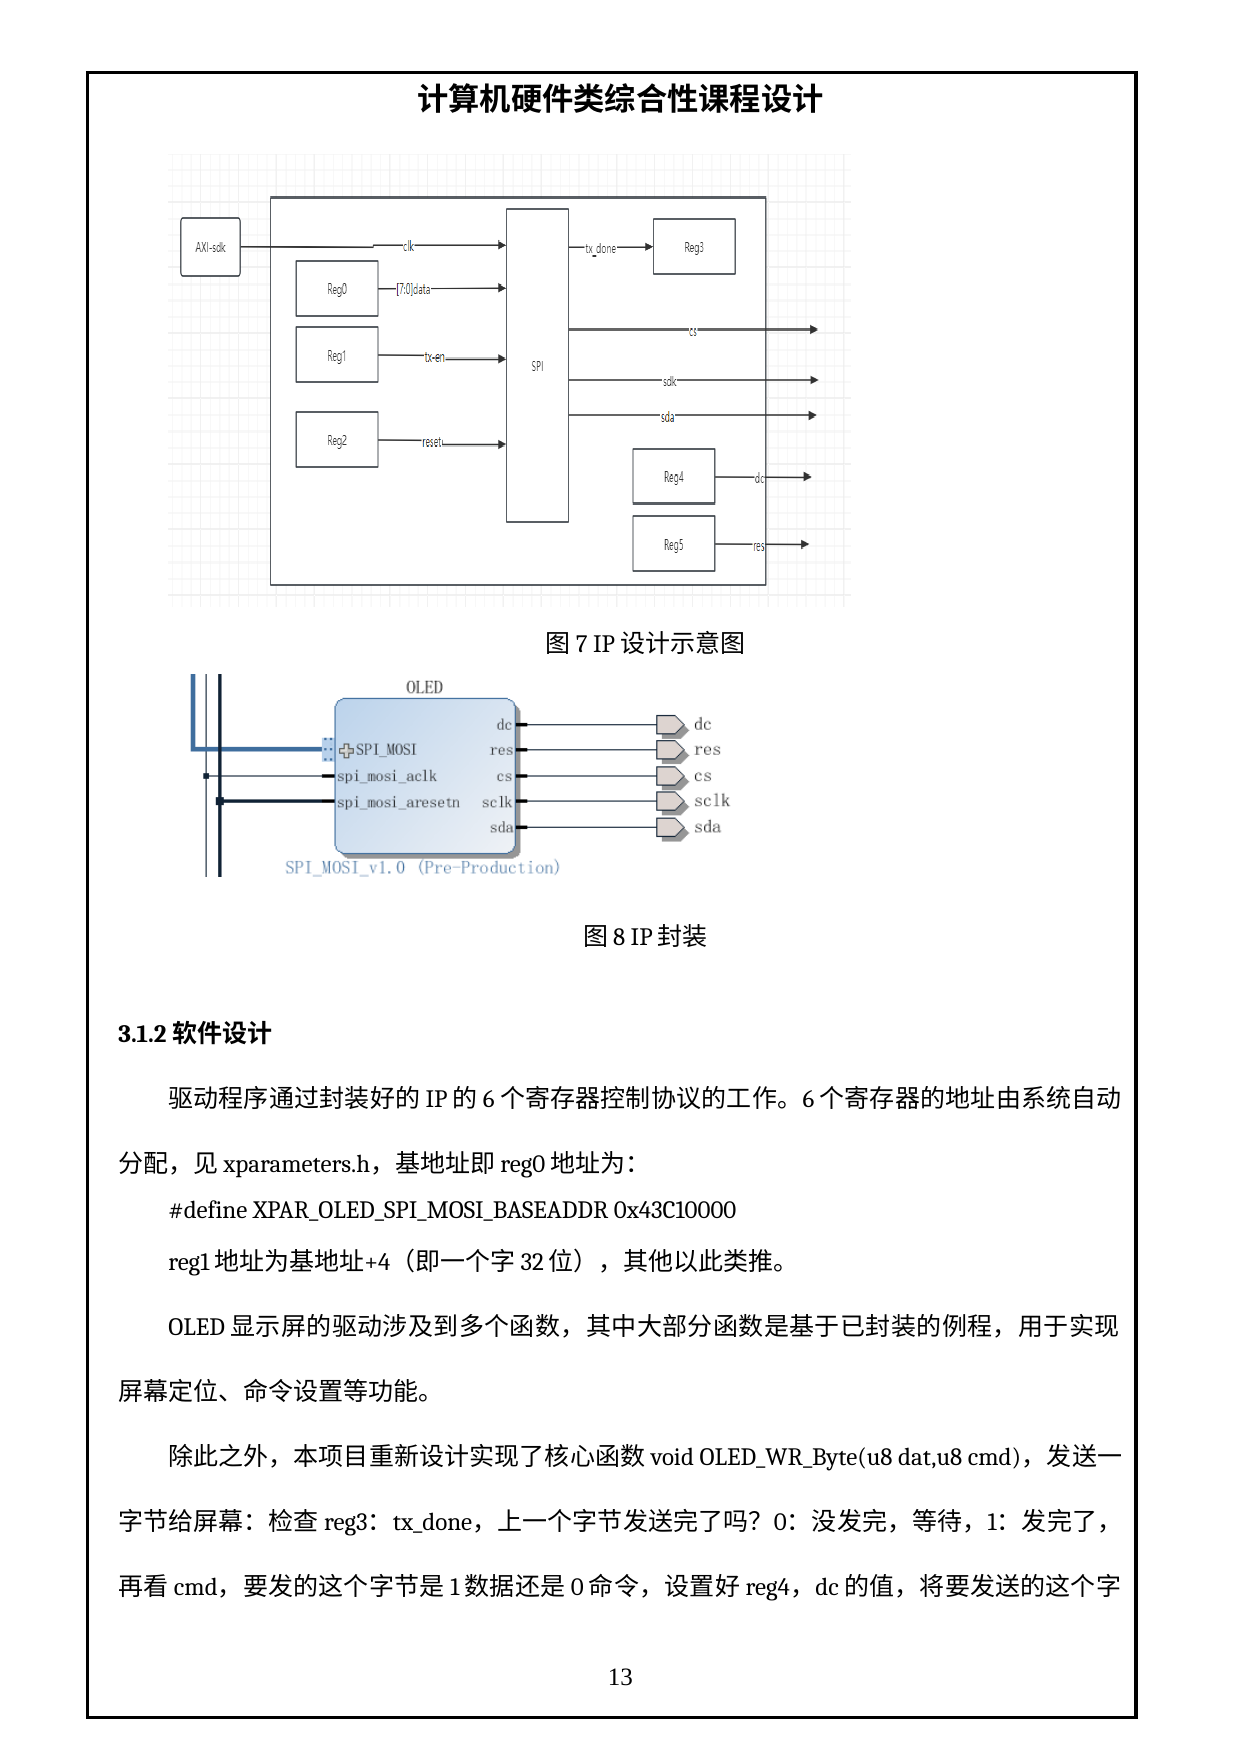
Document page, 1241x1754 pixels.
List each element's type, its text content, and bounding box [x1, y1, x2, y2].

text reg1地址为基地址+4（即一个字32位），其他以此类推。 [118, 1227, 1122, 1292]
text #define XPAR_OLED_SPI_MOSI_BASEADDR 0x43C10000 [118, 1194, 1122, 1227]
text 3.1.2 软件设计 [118, 999, 1122, 1064]
text 图8 IP封装 [118, 902, 1122, 967]
text 驱动程序通过封装好的IP的6个寄存器控制协议的工作。6个寄存器的地址由系统自动分配，见xparameters.h，基地址即reg0地址为： [118, 1064, 1122, 1194]
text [118, 1422, 1122, 1617]
picture [168, 674, 735, 877]
picture [168, 154, 851, 607]
text 图7 IP设计示意图 [118, 609, 1122, 674]
text OLED显示屏的驱动涉及到多个函数，其中大部分函数是基于已封装的例程，用于实现屏幕定位、命令设置等功能。 [118, 1292, 1122, 1422]
